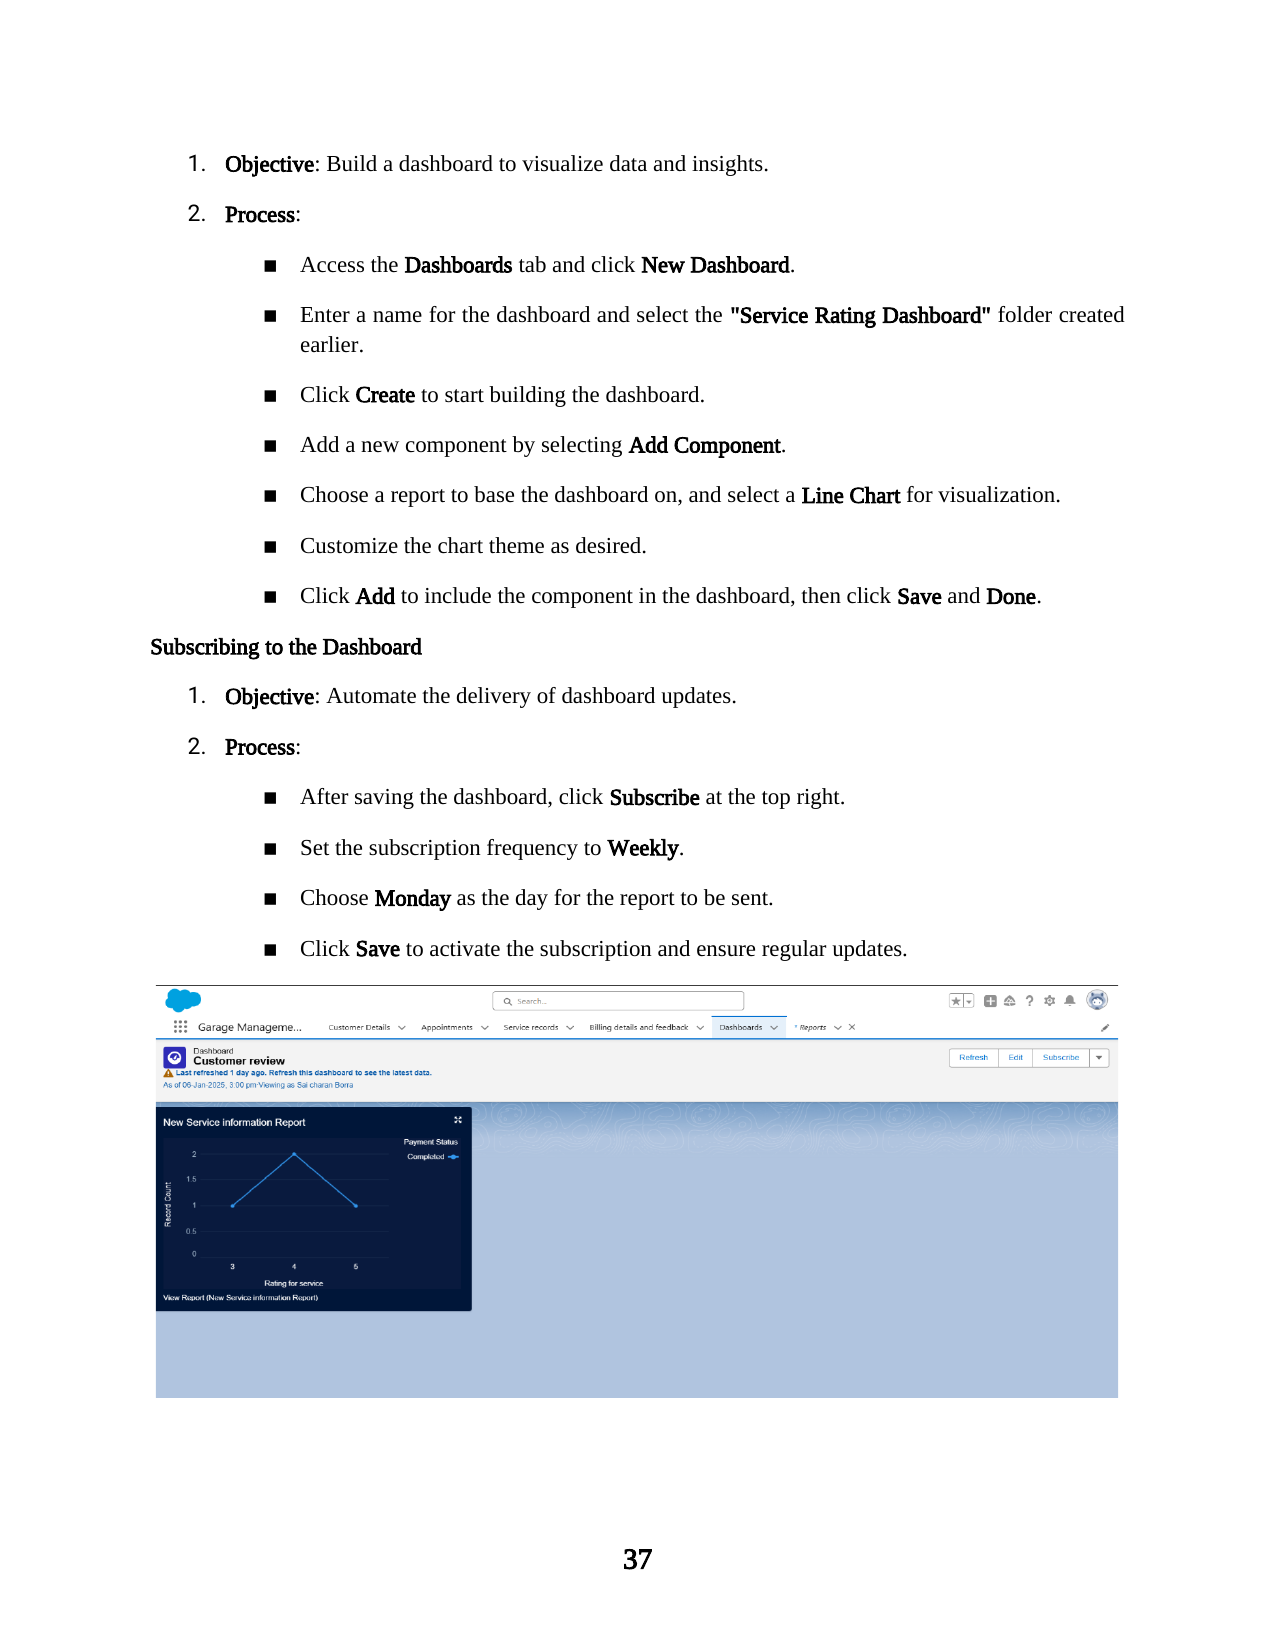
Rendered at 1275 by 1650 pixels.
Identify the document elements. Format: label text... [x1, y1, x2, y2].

list Customize the chart theme as desired. [262, 532, 1125, 559]
list Access the Dashboards tab and click New Dashboard. [262, 251, 1125, 278]
list Add a new component by selecting Add Component. [262, 431, 1125, 458]
list Objective: Build a dashboard to visualize data and insights. [187, 150, 1125, 177]
list Click Save to activate the subscription and ensure regular updates. [262, 934, 1125, 962]
list Enter a name for the dashboard and select the "Service Rating Dashboard" folder created earlier. [262, 301, 1125, 357]
list Choose a report to base the dashboard on, and select a Line Chart for visualization. [262, 481, 1125, 508]
picture [155, 985, 1119, 1398]
list Click Add to include the component in the dashboard, then click Save and Done. [262, 582, 1125, 609]
text Subscribing to the Dashboard [150, 633, 1125, 659]
list Process: [187, 733, 1125, 760]
list Objective: Automate the delivery of dashboard updates. [187, 682, 1125, 709]
list Click Create to start building the dashboard. [262, 381, 1125, 408]
list Choose Monday as the day for the report to be sent. [262, 884, 1125, 911]
list Set the subscription frequency to Weekly. [262, 834, 1125, 861]
list After saving the dashboard, click Subscribe at the top right. [262, 783, 1125, 810]
list Process: [187, 200, 1125, 227]
